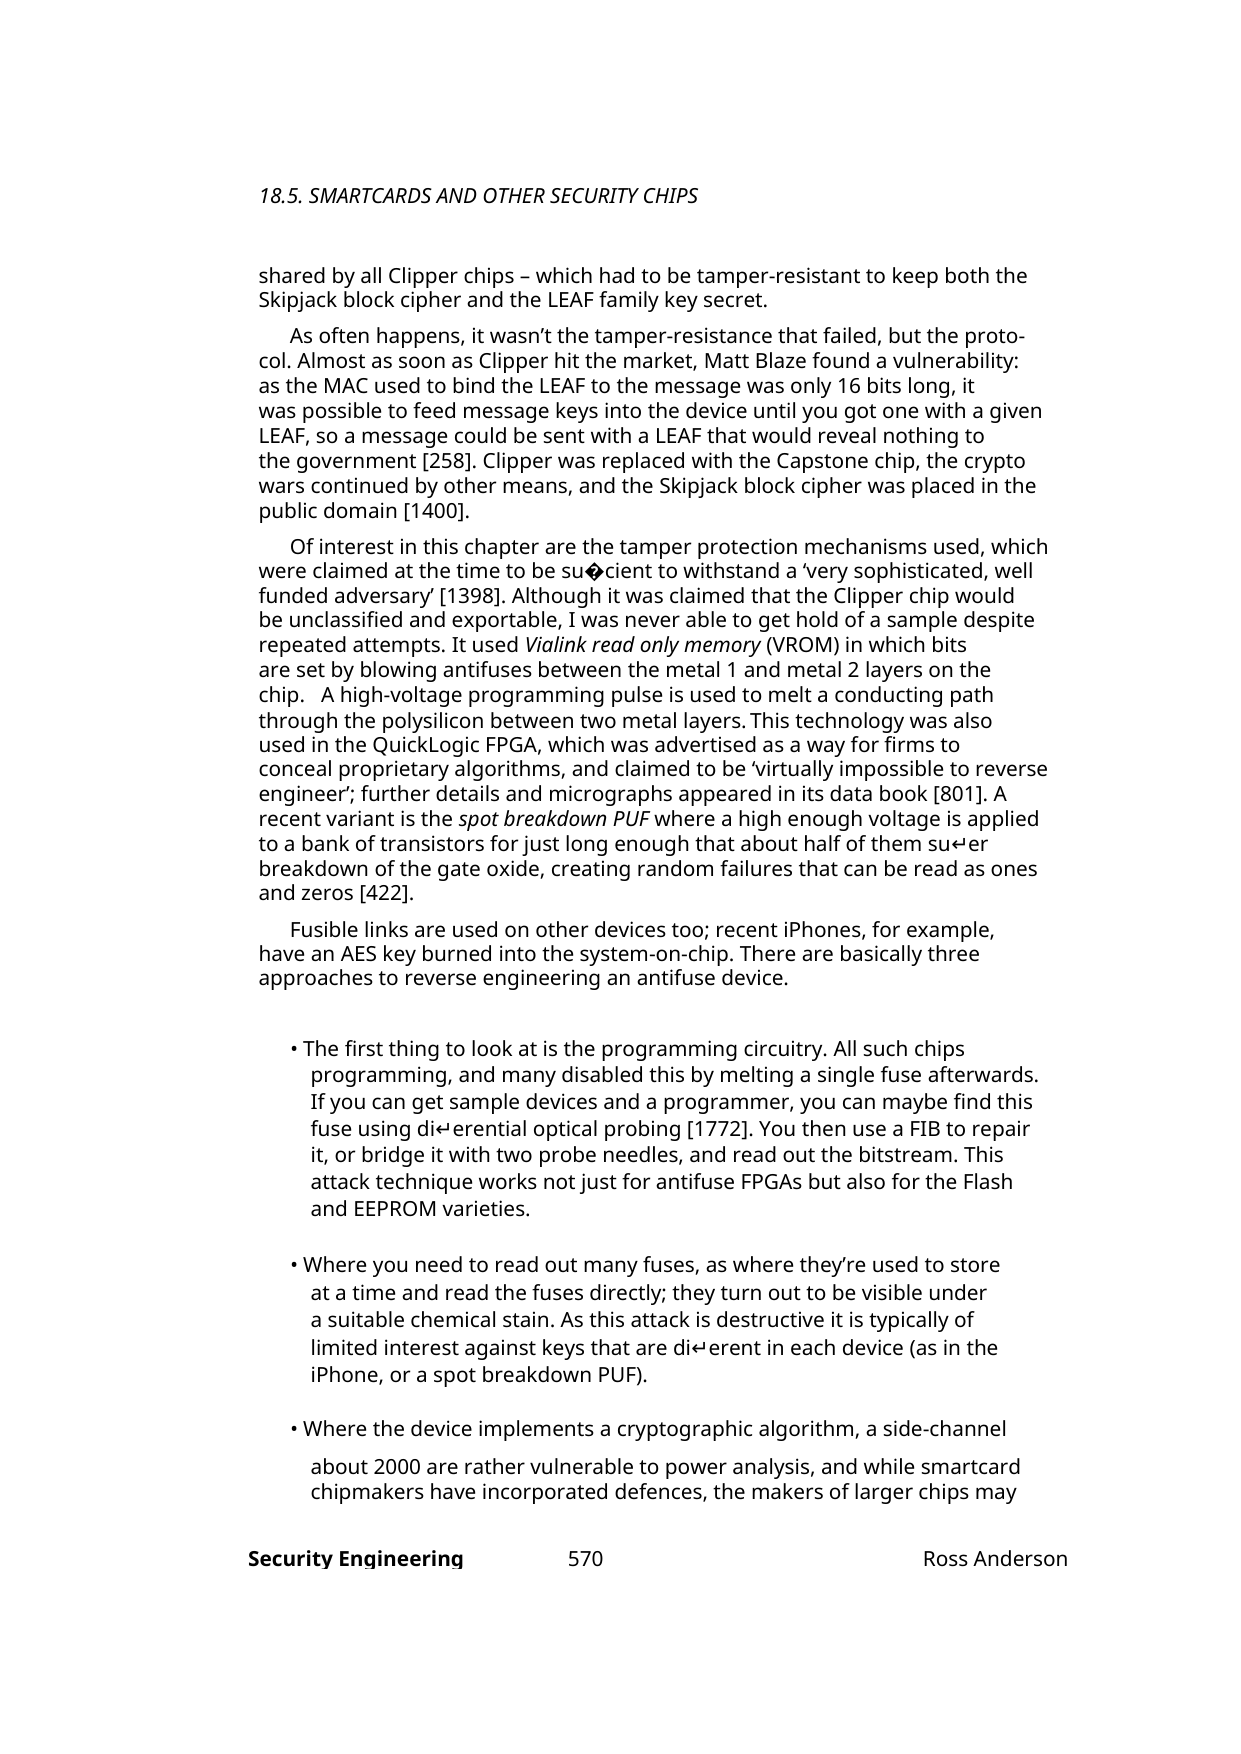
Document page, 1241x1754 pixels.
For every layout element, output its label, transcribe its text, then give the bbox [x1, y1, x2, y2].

text • The ﬁrst thing to look at is the programming circuitry. All such chips programming, and many disabled this by melting a single fuse afterwards. If you can get sample devices and a programmer, you can maybe ﬁnd this fuse using di↵erential optical probing [1772]. You then use a FIB to repair it, or bridge it with two probe needles, and read out the bitstream. This attack technique works not just for antifuse FPGAs but also for the Flash and EEPROM varieties. [150, 1035, 1090, 1222]
table_header 570 [507, 1527, 821, 1568]
text were claimed at the time to be su�cient to withstand a ‘very sophisticated, well funded adversary’ [1398]. Although it was claimed that the Clipper chip would be unclassiﬁed and exportable, I was never able to get hold of a sample despite repeated attempts. It used Vialink read only memory (VROM) in which bits are set by blowing antifuses between the metal 1 and metal 2 layers on the chip. A high-voltage programming pulse is used to melt a conducting path [150, 558, 1090, 707]
text shared by all Clipper chips – which had to be tamper-resistant to keep both the Skipjack block cipher and the LEAF family key secret. [150, 263, 1090, 313]
table_header Ross Anderson [821, 1527, 1134, 1568]
text col. Almost as soon as Clipper hit the market, Matt Blaze found a vulnerability: as the MAC used to bind the LEAF to the message was only 16 bits long, it was possible to feed message keys into the device until you got one with a given LEAF, so a message could be sent with a LEAF that would reveal nothing to the government [258]. Clipper was replaced with the Capstone chip, the crypto wars continued by other means, and the Skipjack block cipher was placed in the public domain [1400]. [150, 348, 1090, 523]
text Of interest in this chapter are the tamper protection mechanisms used, which [150, 538, 1090, 558]
text • Where you need to read out many fuses, as where they’re used to store at a time and read the fuses directly; they turn out to be visible under a suitable chemical stain. As this attack is destructive it is typically of limited interest against keys that are di↵erent in each device (as in the iPhone, or a spot breakdown PUF). [150, 1250, 1090, 1388]
text Fusible links are used on other devices too; recent iPhones, for example, [150, 920, 1090, 941]
text As often happens, it wasn’t the tamper-resistance that failed, but the proto- [150, 327, 1090, 348]
text • Where the device implements a cryptographic algorithm, a side-channel [150, 1408, 1090, 1444]
text have an AES key burned into the system-on-chip. There are basically three approaches to reverse engineering an antifuse device. [150, 941, 1090, 991]
text through the polysilicon between two metal layers. This technology was also [150, 711, 1090, 732]
table_header Security Engineering [194, 1527, 507, 1568]
text used in the QuickLogic FPGA, which was advertised as a way for ﬁrms to conceal proprietary algorithms, and claimed to be ‘virtually impossible to reverse engineer’; further details and micrographs appeared in its data book [801]. A recent variant is the spot breakdown PUF where a high enough voltage is applied to a bank of transistors for just long enough that about half of them su↵er breakdown of the gate oxide, creating random failures that can be read as ones and zeros [422]. [150, 732, 1090, 906]
text about 2000 are rather vulnerable to power analysis, and while smartcard chipmakers have incorporated defences, the makers of larger chips may [150, 1454, 1090, 1504]
text 18.5. SMARTCARDS AND OTHER SECURITY CHIPS [150, 187, 1090, 208]
